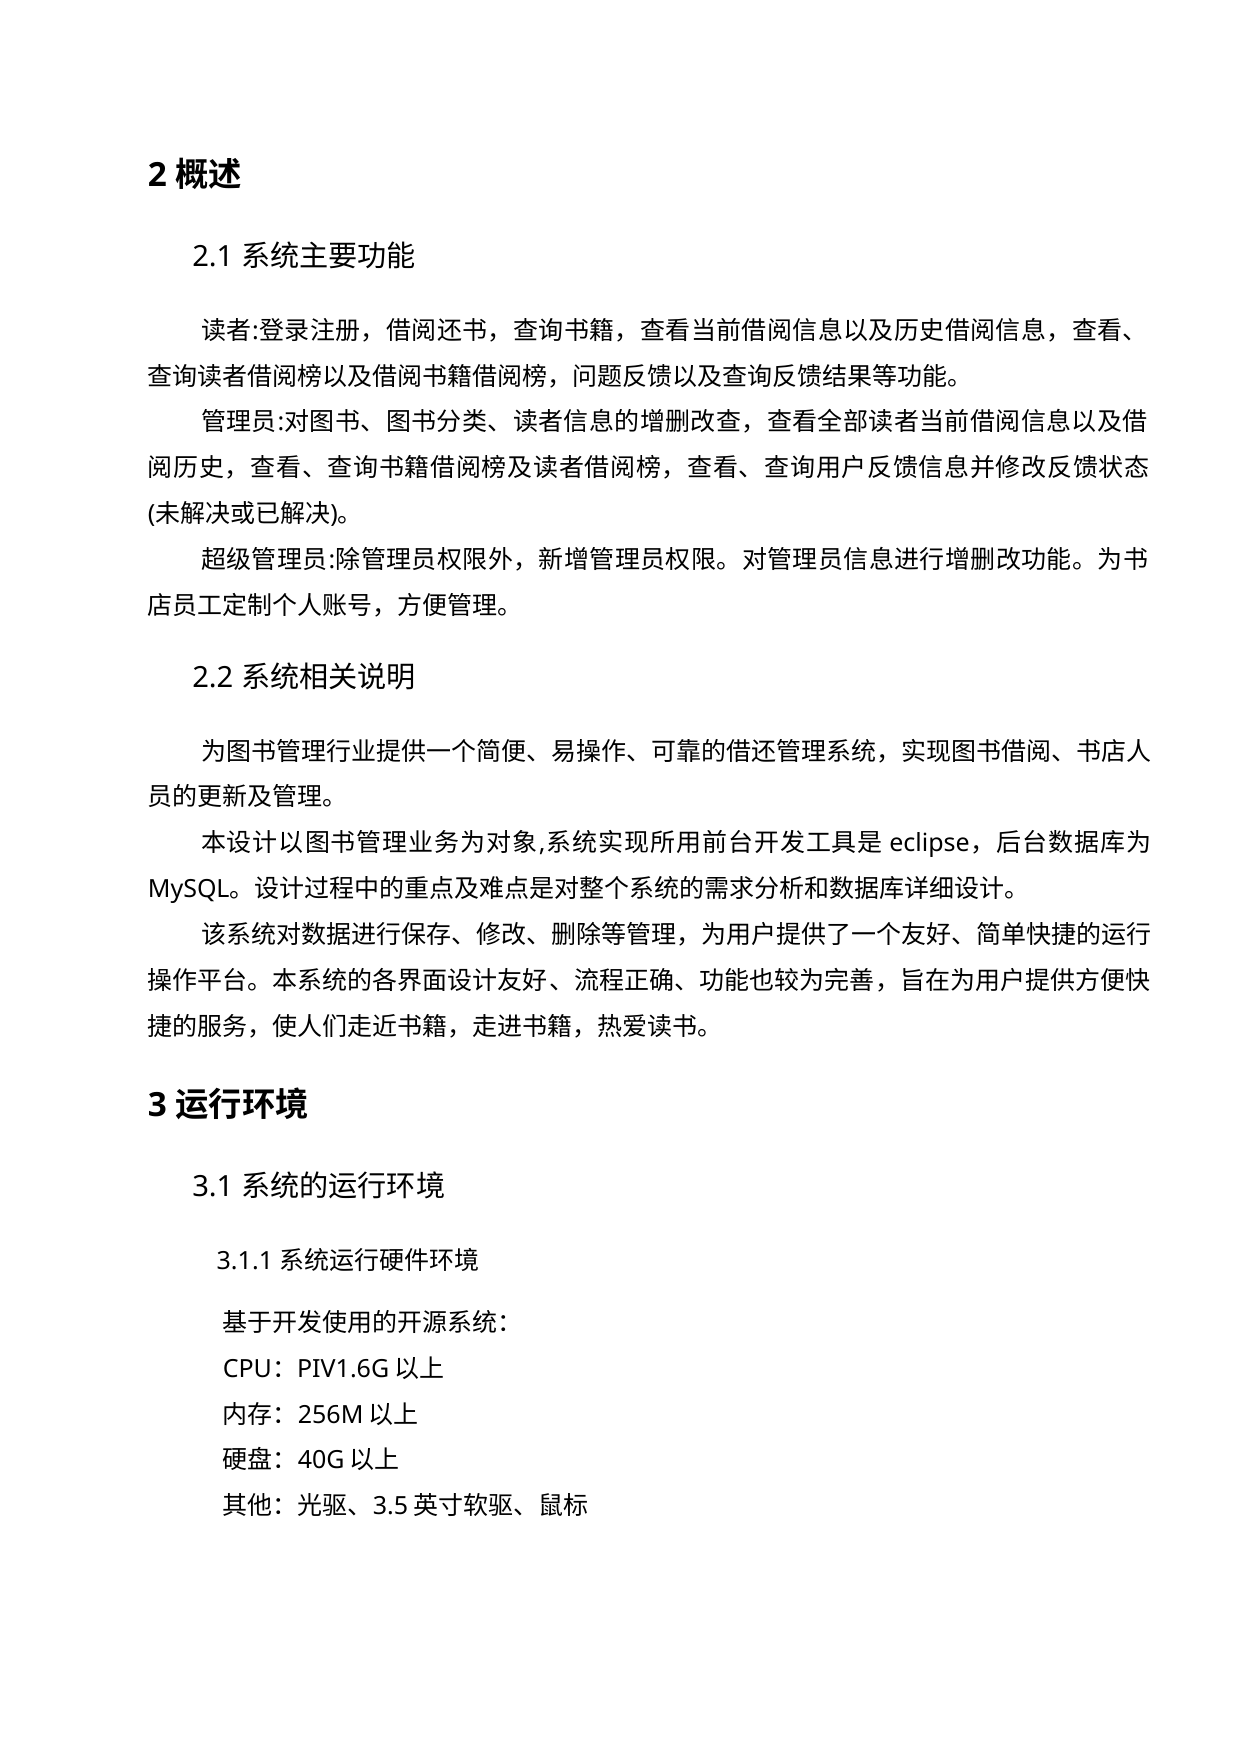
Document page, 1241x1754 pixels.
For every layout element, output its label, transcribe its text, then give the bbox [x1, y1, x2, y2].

text 其他：光驱、3.5英寸软驱、鼠标 [148, 1478, 1152, 1524]
text 读者:登录注册，借阅还书，查询书籍，查看当前借阅信息以及历史借阅信息，查看、查询读者借阅榜以及借阅书籍借阅榜，问题反馈以及查询反馈结果等功能。 [148, 302, 1152, 394]
text 本设计以图书管理业务为对象,系统实现所用前台开发工具是eclipse，后台数据库为MySQL。设计过程中的重点及难点是对整个系统的需求分析和数据库详细设计。 [148, 815, 1152, 907]
text 该系统对数据进行保存、修改、删除等管理，为用户提供了一个友好、简单快捷的运行操作平台。本系统的各界面设计友好、流程正确、功能也较为完善，旨在为用户提供方便快捷的服务，使人们走近书籍，走进书籍，热爱读书。 [148, 907, 1152, 1044]
text 基于开发使用的开源系统： [148, 1295, 1152, 1341]
text 为图书管理行业提供一个简便、易操作、可靠的借还管理系统，实现图书借阅、书店人员的更新及管理。 [148, 723, 1152, 815]
text 内存：256M以上 [148, 1386, 1152, 1432]
text 2.2 系统相关说明 [192, 650, 1152, 696]
subtitle 3.1.1 系统运行硬件环境 [191, 1233, 1152, 1278]
text 管理员:对图书、图书分类、读者信息的增删改查，查看全部读者当前借阅信息以及借阅历史，查看、查询书籍借阅榜及读者借阅榜，查看、查询用户反馈信息并修改反馈状态(未解决或已解决)。 [148, 394, 1152, 532]
text 2.1 系统主要功能 [192, 229, 1152, 275]
text 3.1 系统的运行环境 [192, 1160, 1152, 1206]
subtitle 2 概述 [148, 149, 1152, 195]
text 超级管理员:除管理员权限外，新增管理员权限。对管理员信息进行增删改功能。为书店员工定制个人账号，方便管理。 [148, 532, 1152, 623]
text CPU：PIV1.6G以上 [148, 1341, 1152, 1386]
subtitle 3 运行环境 [148, 1079, 1152, 1125]
text 硬盘：40G以上 [148, 1432, 1152, 1478]
